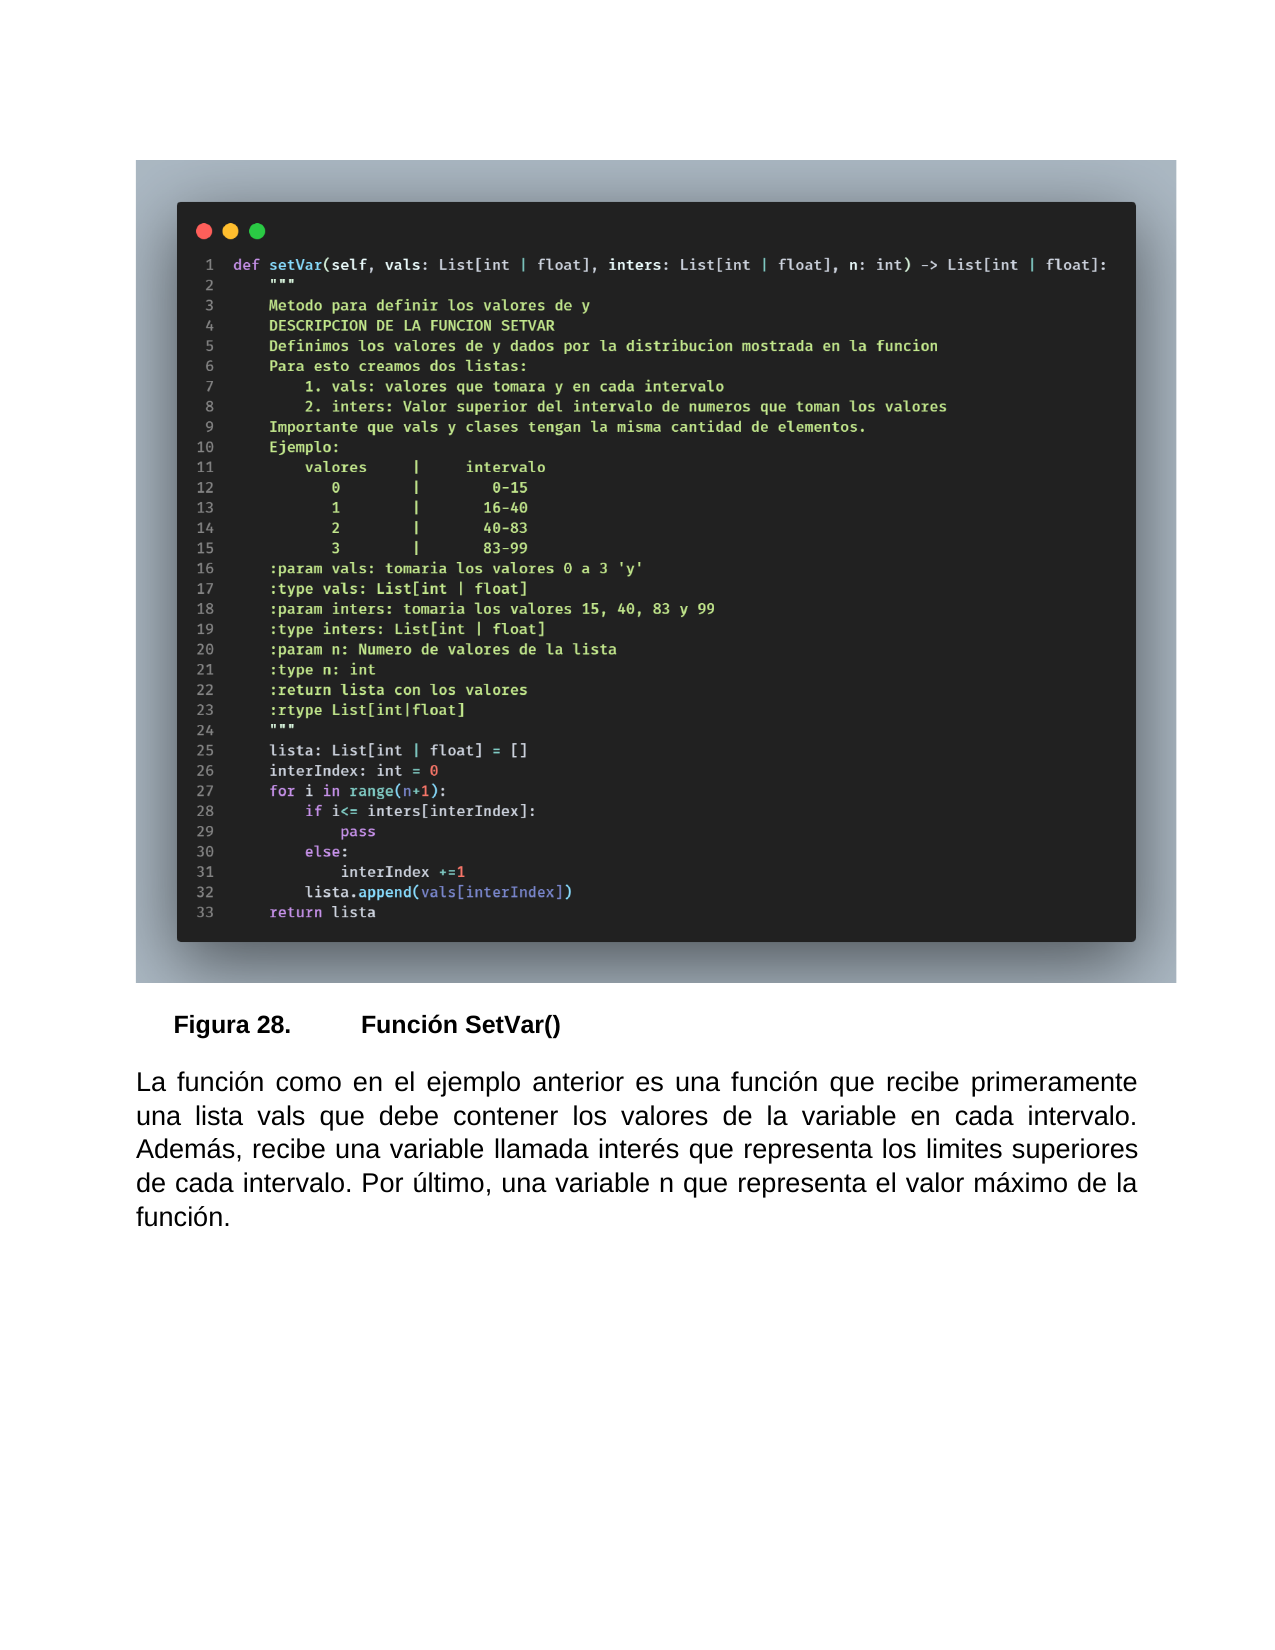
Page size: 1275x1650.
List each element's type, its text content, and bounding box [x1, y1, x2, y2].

text La función como en el ejemplo anterior es una función que recibe primeramente una lista vals que debe contener los valores de la variable en cada intervalo. Además, recibe una variable llamada interés que representa los limites superiores de cada intervalo. Por último, una variable n que representa el valor máximo de la función. [136, 1066, 1139, 1232]
picture [135, 160, 1177, 983]
text Función SetVar() [173, 1010, 1139, 1039]
